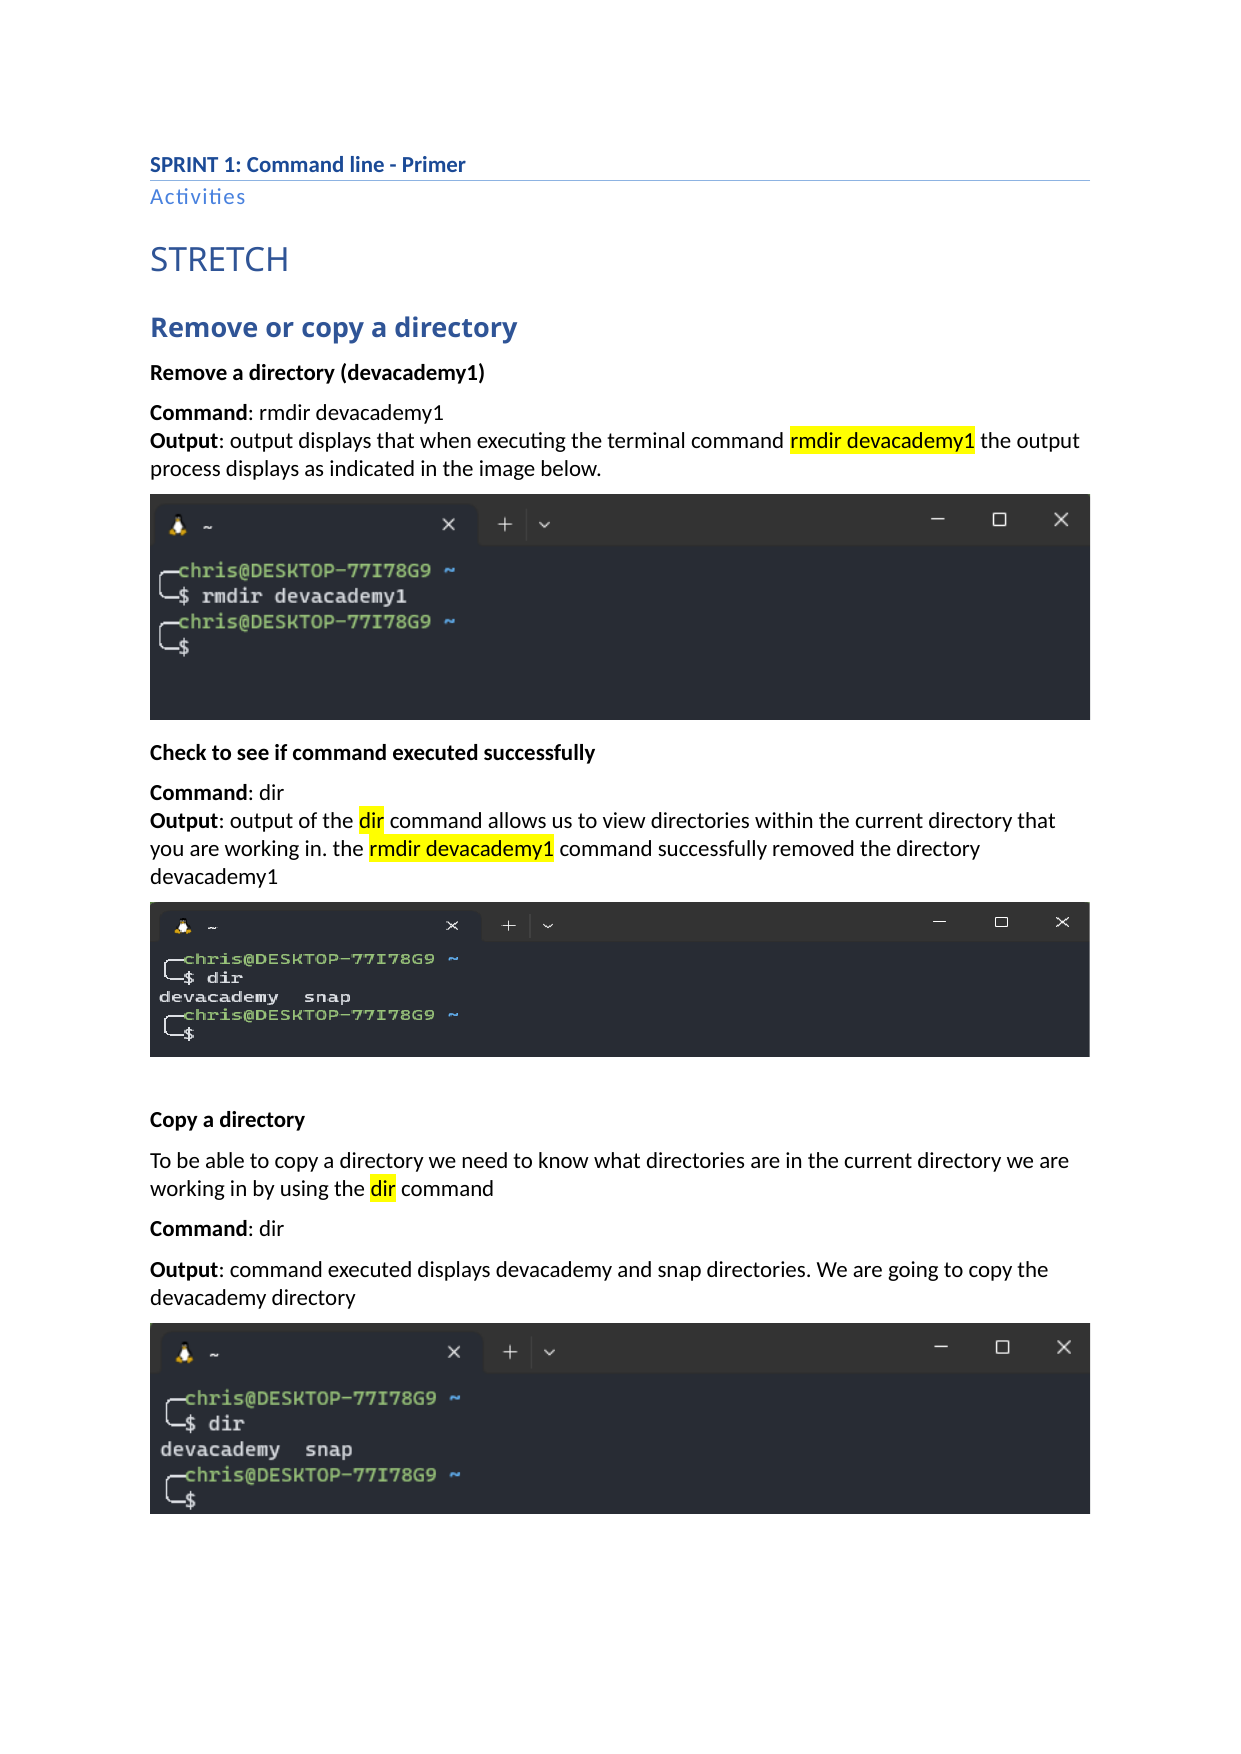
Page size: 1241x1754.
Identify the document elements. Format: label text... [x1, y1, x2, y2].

picture [150, 494, 1091, 720]
picture [150, 1323, 1091, 1514]
picture [150, 902, 1090, 1057]
text SPRINT 1: Command line - Primer [150, 150, 1090, 180]
list Activities [150, 181, 1090, 210]
